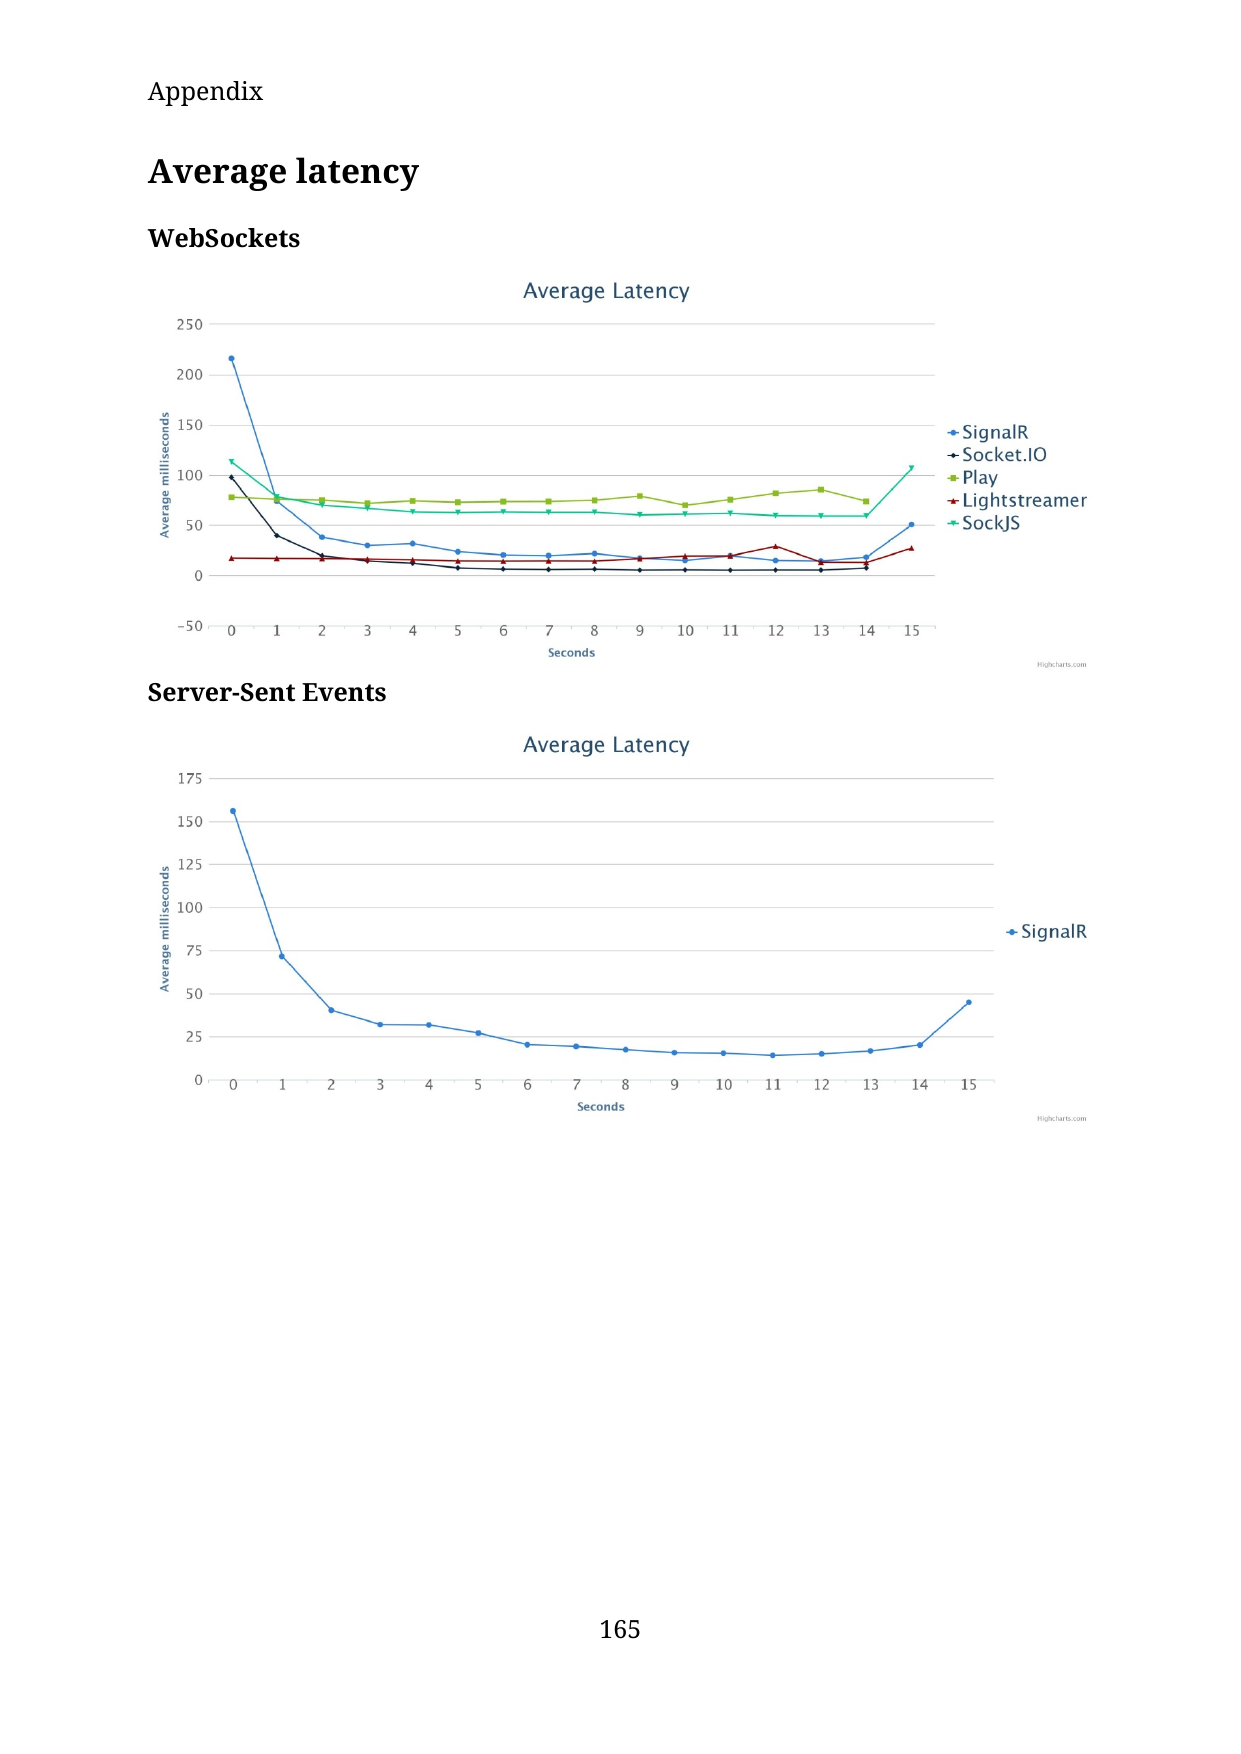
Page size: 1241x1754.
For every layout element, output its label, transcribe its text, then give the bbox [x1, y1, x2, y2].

picture [147, 734, 1093, 1124]
picture [147, 280, 1093, 670]
text Average latency [148, 148, 1092, 193]
text WebSockets [148, 221, 1092, 255]
text Server-Sent Events [148, 670, 1092, 708]
